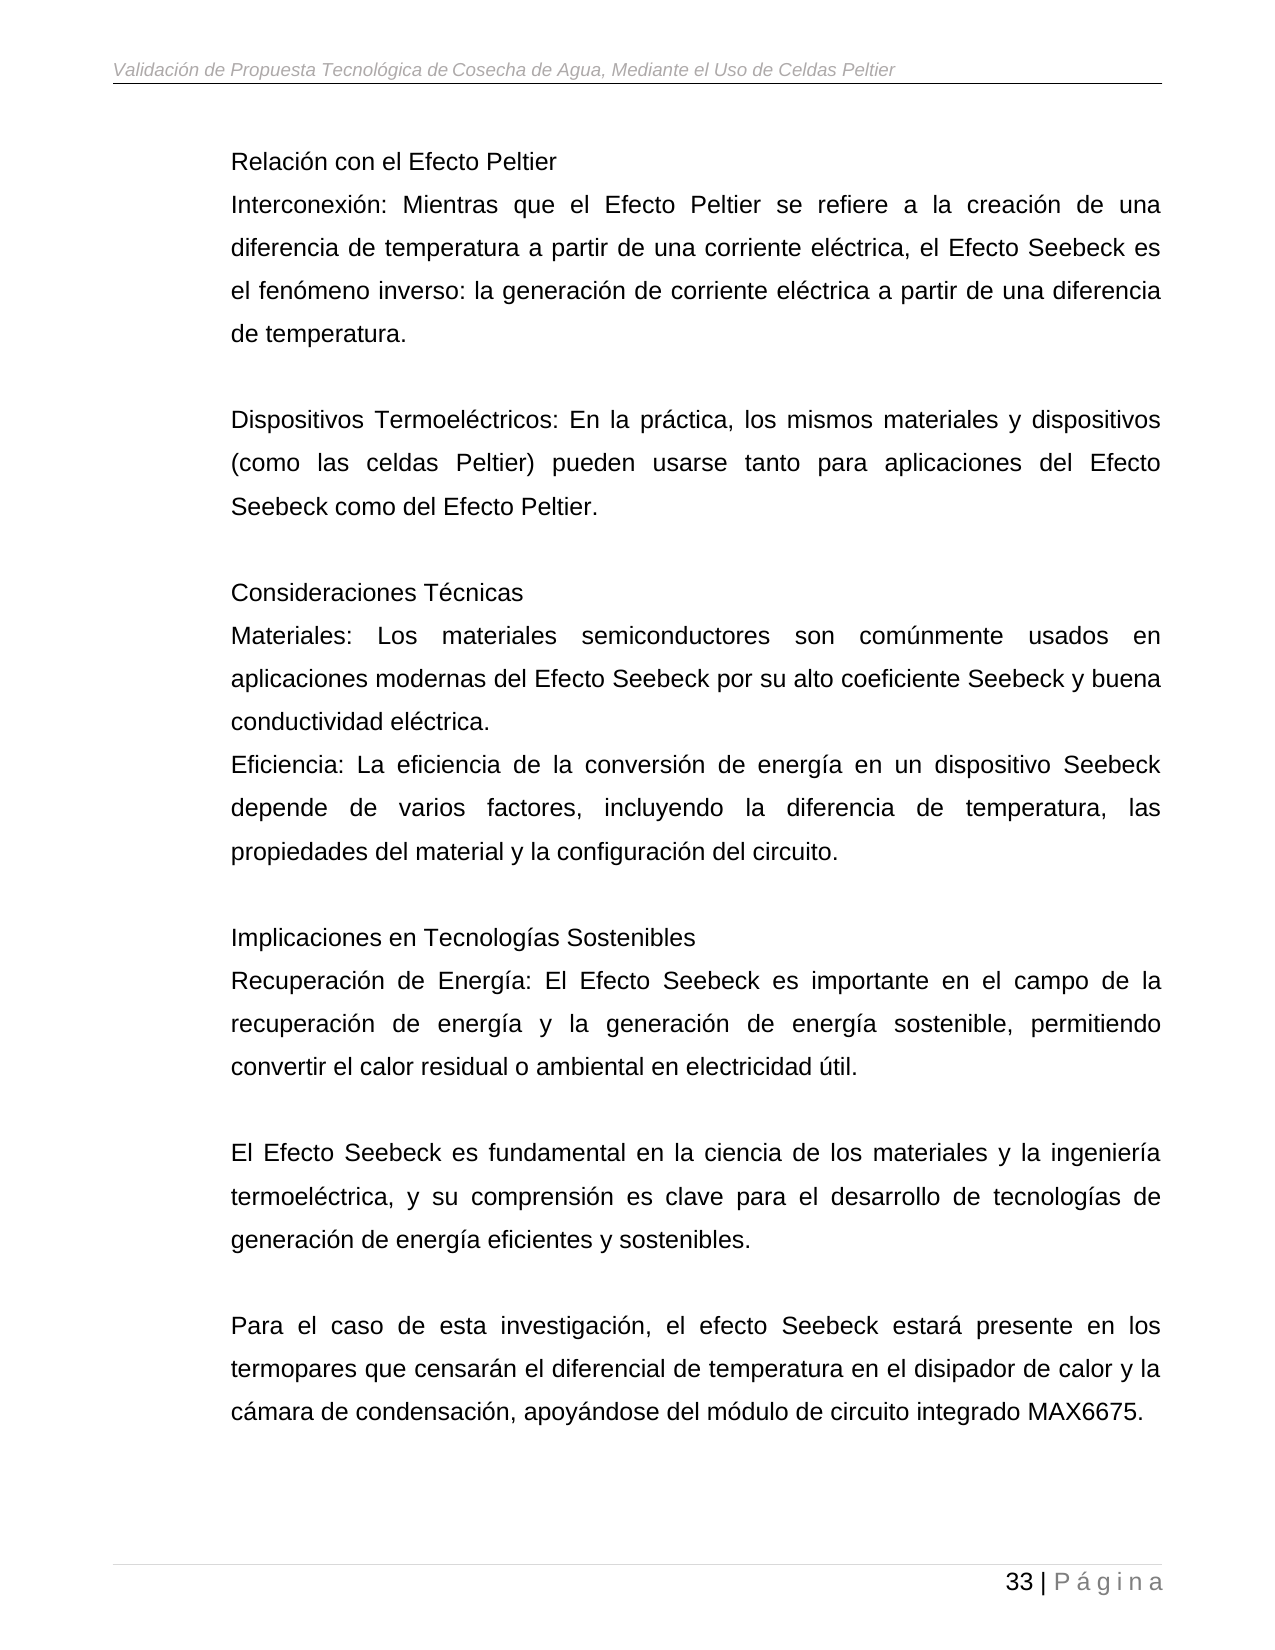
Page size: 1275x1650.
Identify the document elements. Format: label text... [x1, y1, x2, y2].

text Eficiencia: La eficiencia de la conversión de energía en un dispositivo Seebeck depende de varios factores, incluyendo la diferencia de temperatura, las propiedades del material y la configuración del circuito. [231, 750, 1162, 865]
text Relación con el Efecto Peltier [231, 147, 1162, 175]
text Consideraciones Técnicas [231, 578, 1162, 607]
text Materiales: Los materiales semiconductores son comúnmente usados en aplicaciones modernas del Efecto Seebeck por su alto coeficiente Seebeck y buena conductividad eléctrica. [231, 621, 1162, 736]
text Dispositivos Termoeléctricos: En la práctica, los mismos materiales y dispositivos (como las celdas Peltier) pueden usarse tanto para aplicaciones del Efecto Seebeck como del Efecto Peltier. [231, 405, 1162, 520]
text Interconexión: Mientras que el Efecto Peltier se refiere a la creación de una diferencia de temperatura a partir de una corriente eléctrica, el Efecto Seebeck es el fenómeno inverso: la generación de corriente eléctrica a partir de una diferencia de temperatura. [231, 190, 1162, 348]
text Para el caso de esta investigación, el efecto Seebeck estará presente en los termopares que censarán el diferencial de temperatura en el disipador de calor y la cámara de condensación, apoyándose del módulo de circuito integrado MAX6675. [231, 1311, 1162, 1426]
text Implicaciones en Tecnologías Sostenibles [231, 923, 1162, 952]
text Recuperación de Energía: El Efecto Seebeck es importante en el campo de la recuperación de energía y la generación de energía sostenible, permitiendo convertir el calor residual o ambiental en electricidad útil. [231, 966, 1162, 1081]
text El Efecto Seebeck es fundamental en la ciencia de los materiales y la ingeniería termoeléctrica, y su comprensión es clave para el desarrollo de tecnologías de generación de energía eficientes y sostenibles. [231, 1138, 1162, 1253]
